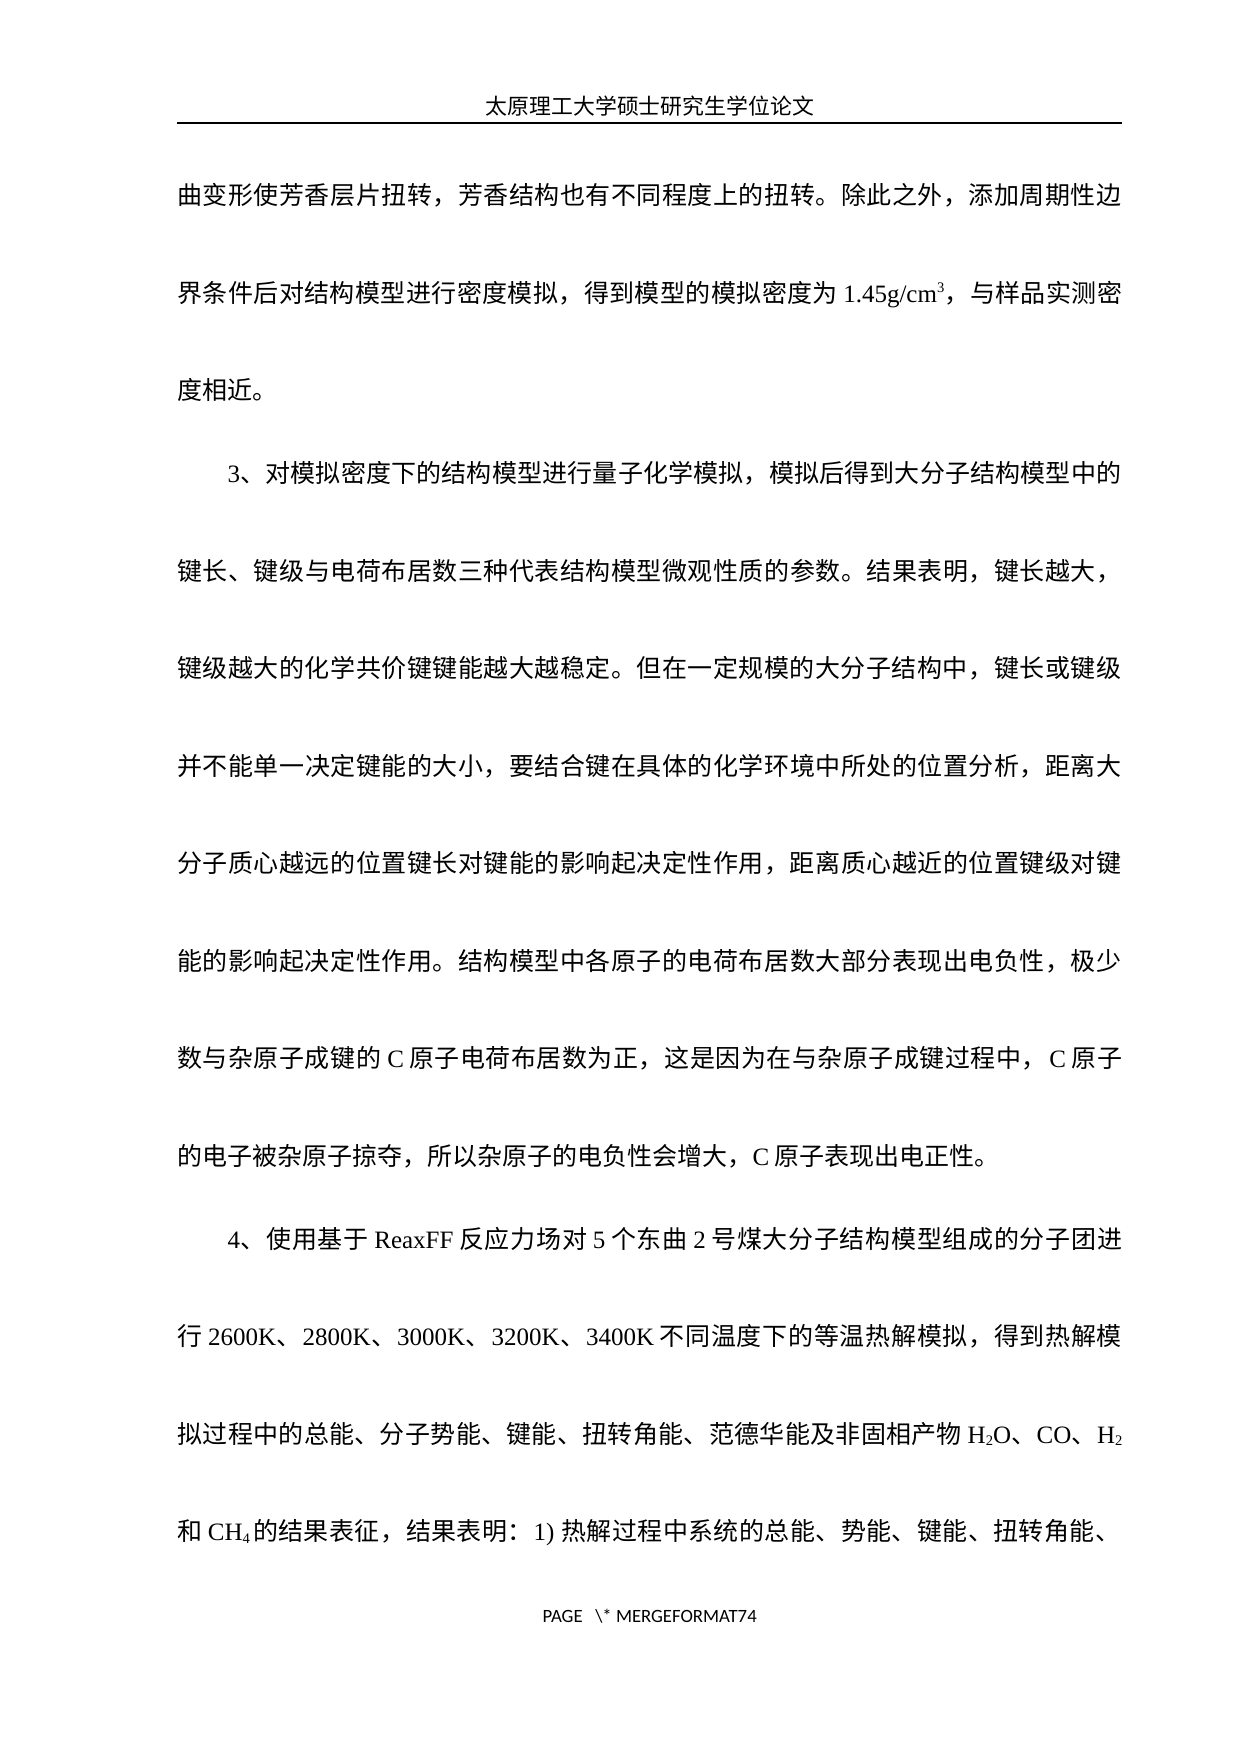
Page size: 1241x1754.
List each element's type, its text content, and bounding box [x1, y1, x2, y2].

text 3、对模拟密度下的结构模型进行量子化学模拟，模拟后得到大分子结构模型中的键长、键级与电荷布居数三种代表结构模型微观性质的参数。结果表明，键长越大，键级越大的化学共价键键能越大越稳定。但在一定规模的大分子结构中，键长或键级并不能单一决定键能的大小，要结合键在具体的化学环境中所处的位置分析，距离大分子质心越远的位置键长对键能的影响起决定性作用，距离质心越近的位置键级对键能的影响起决定性作用。结构模型中各原子的电荷布居数大部分表现出电负性，极少数与杂原子成键的C原子电荷布居数为正，这是因为在与杂原子成键过程中，C原子的电子被杂原子掠夺，所以杂原子的电负性会增大，C原子表现出电正性。 [177, 439, 1122, 1187]
